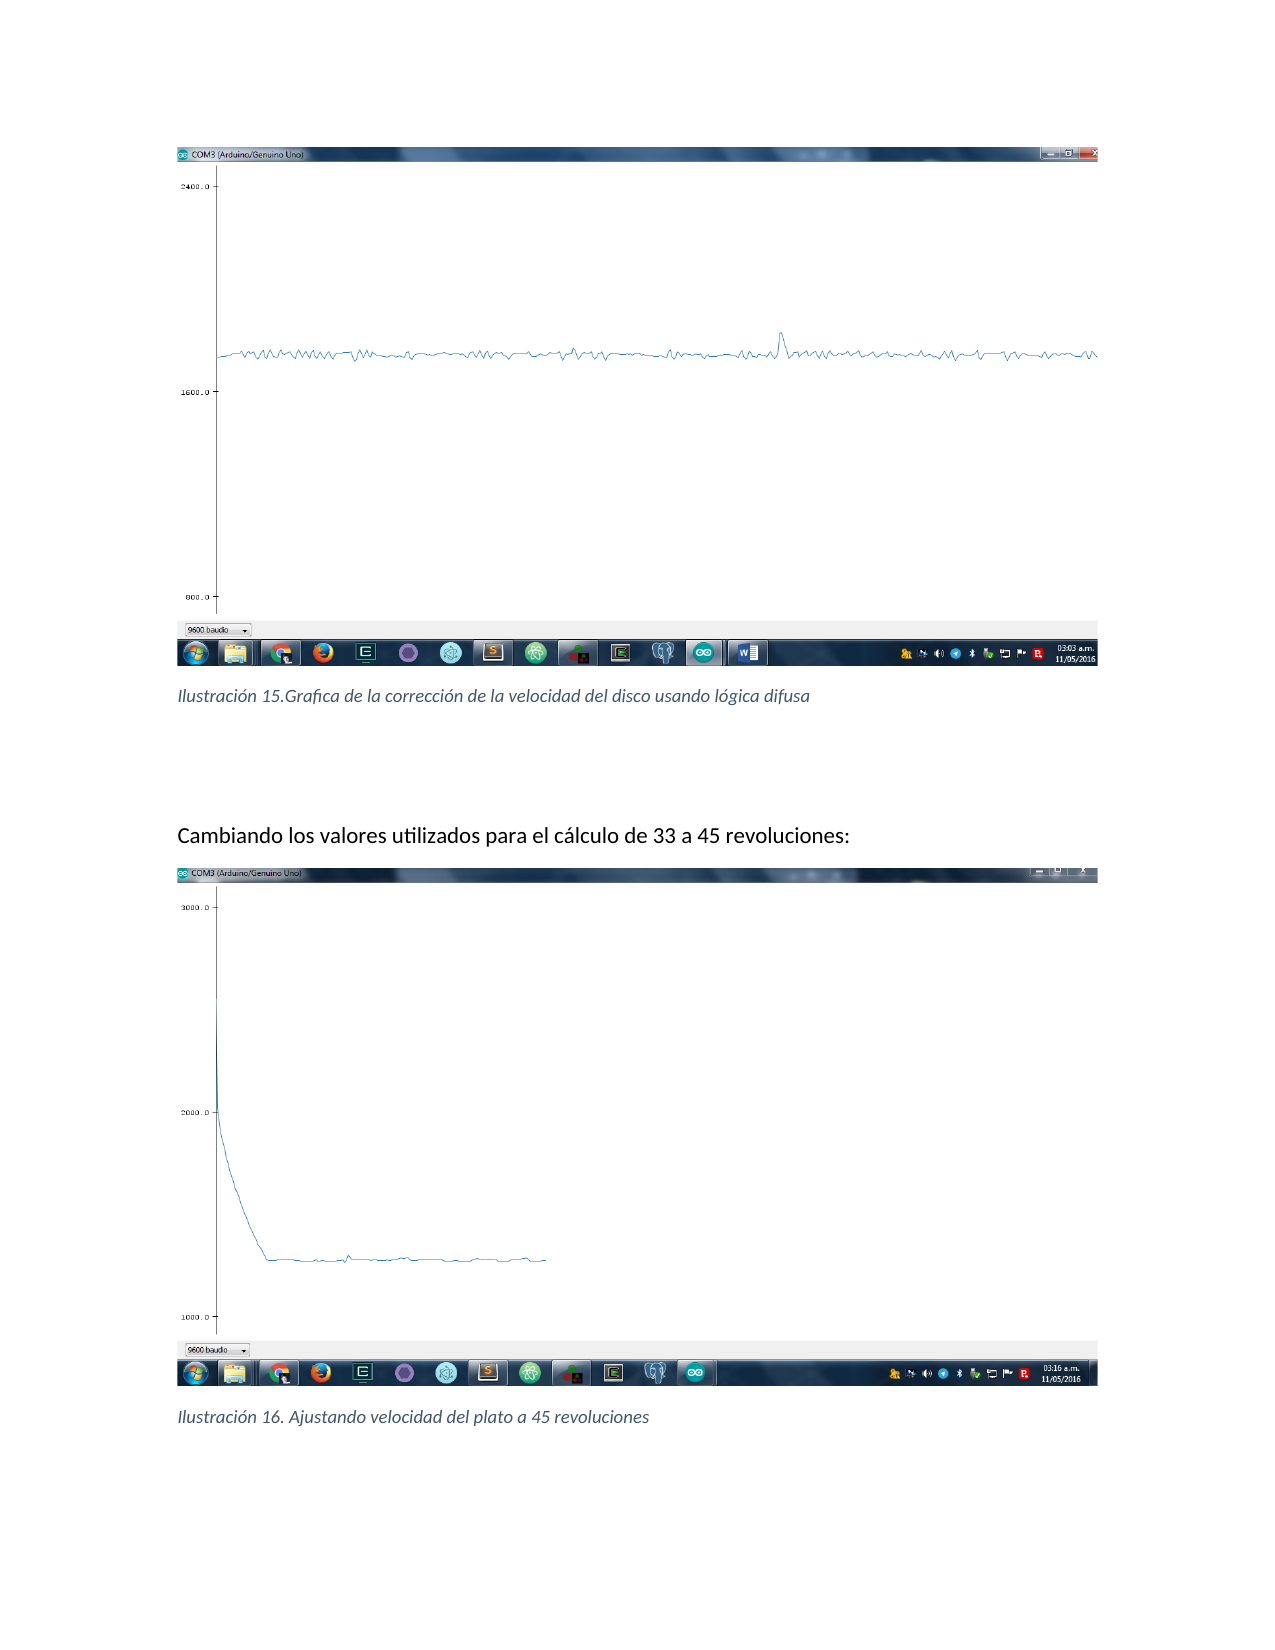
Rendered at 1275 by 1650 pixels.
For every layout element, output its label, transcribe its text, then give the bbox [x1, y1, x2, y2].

picture [177, 147, 1098, 666]
text Cambiando los valores utilizados para el cálculo de 33 a 45 revoluciones: [177, 822, 1098, 849]
picture [177, 868, 1098, 1386]
